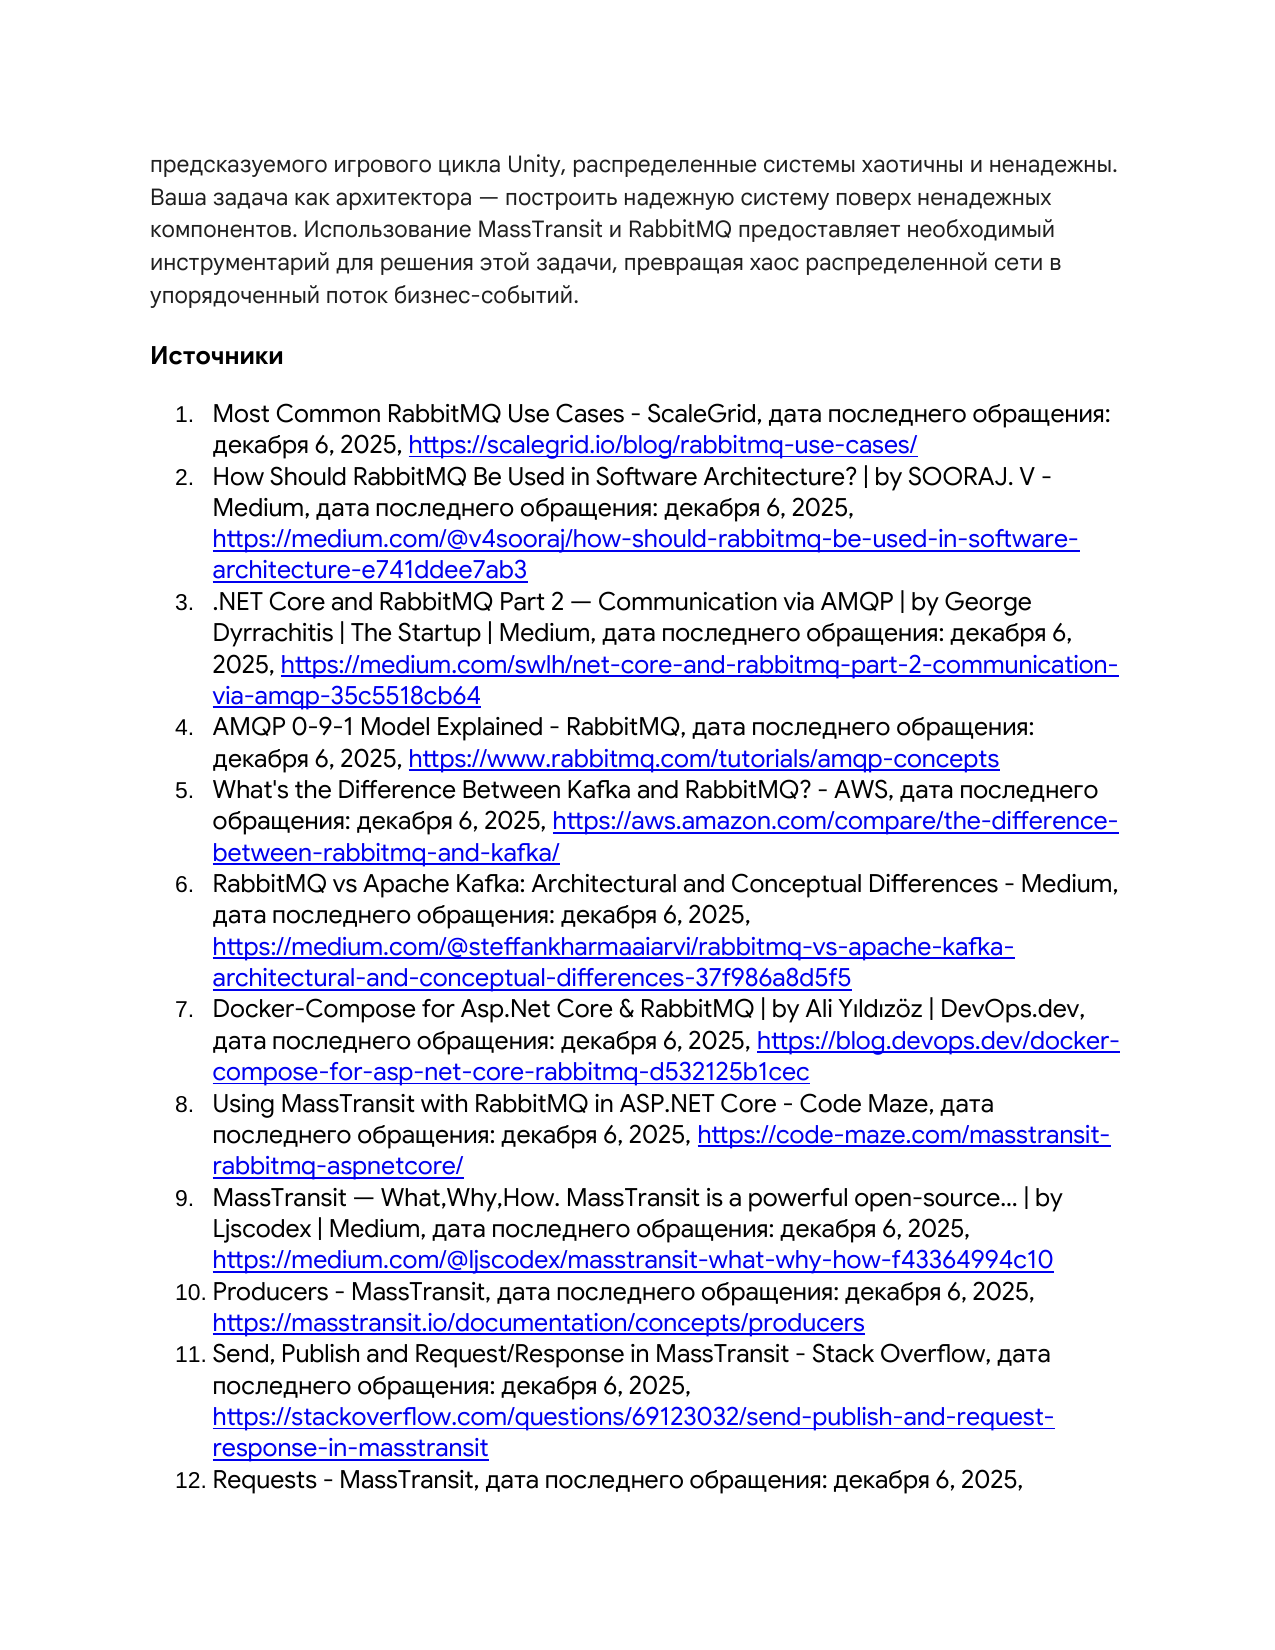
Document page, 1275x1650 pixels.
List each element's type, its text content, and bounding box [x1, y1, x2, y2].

list MassTransit — What,Why,How. MassTransit is a powerful open-source… | by Ljscodex | Medium, дата последнего обращения: декабря 6, 2025, https://medium.com/@ljscodex/masstransit-what-why-how-f43364994c10 [175, 1182, 1125, 1276]
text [150, 150, 1125, 309]
list Using MassTransit with RabbitMQ in ASP.NET Core - Code Maze, дата последнего обращения: декабря 6, 2025, https://code-maze.com/masstransit-rabbitmq-aspnetcore/ [175, 1088, 1125, 1182]
list RabbitMQ vs Apache Kafka: Architectural and Conceptual Differences - Medium, дата последнего обращения: декабря 6, 2025, https://medium.com/@steffankharmaaiarvi/rabbitmq-vs-apache-kafka-architectural-and-conceptual-differences-37f986a8d5f5 [175, 868, 1125, 994]
subtitle Источники [150, 340, 1125, 371]
list Producers - MassTransit, дата последнего обращения: декабря 6, 2025, https://masstransit.io/documentation/concepts/producers [175, 1276, 1125, 1339]
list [175, 1464, 1125, 1495]
list What's the Difference Between Kafka and RabbitMQ? - AWS, дата последнего обращения: декабря 6, 2025, https://aws.amazon.com/compare/the-difference-between-rabbitmq-and-kafka/ [175, 774, 1125, 868]
list Send, Publish and Request/Response in MassTransit - Stack Overflow, дата последнего обращения: декабря 6, 2025, https://stackoverflow.com/questions/69123032/send-publish-and-request-response-in-masstransit [175, 1339, 1125, 1464]
list Docker-Compose for Asp.Net Core & RabbitMQ | by Ali Yıldızöz | DevOps.dev, дата последнего обращения: декабря 6, 2025, https://blog.devops.dev/docker-compose-for-asp-net-core-rabbitmq-d532125b1cec [175, 994, 1125, 1088]
list AMQP 0-9-1 Model Explained - RabbitMQ, дата последнего обращения: декабря 6, 2025, https://www.rabbitmq.com/tutorials/amqp-concepts [175, 712, 1125, 774]
list How Should RabbitMQ Be Used in Software Architecture? | by SOORAJ. V - Medium, дата последнего обращения: декабря 6, 2025, https://medium.com/@v4sooraj/how-should-rabbitmq-be-used-in-software-architecture-e741ddee7ab3 [175, 461, 1125, 586]
list .NET Core and RabbitMQ Part 2 — Communication via AMQP | by George Dyrrachitis | The Startup | Medium, дата последнего обращения: декабря 6, 2025, https://medium.com/swlh/net-core-and-rabbitmq-part-2-communication-via-amqp-35c5518cb64 [175, 586, 1125, 712]
list Most Common RabbitMQ Use Cases - ScaleGrid, дата последнего обращения: декабря 6, 2025, https://scalegrid.io/blog/rabbitmq-use-cases/ [175, 398, 1125, 461]
